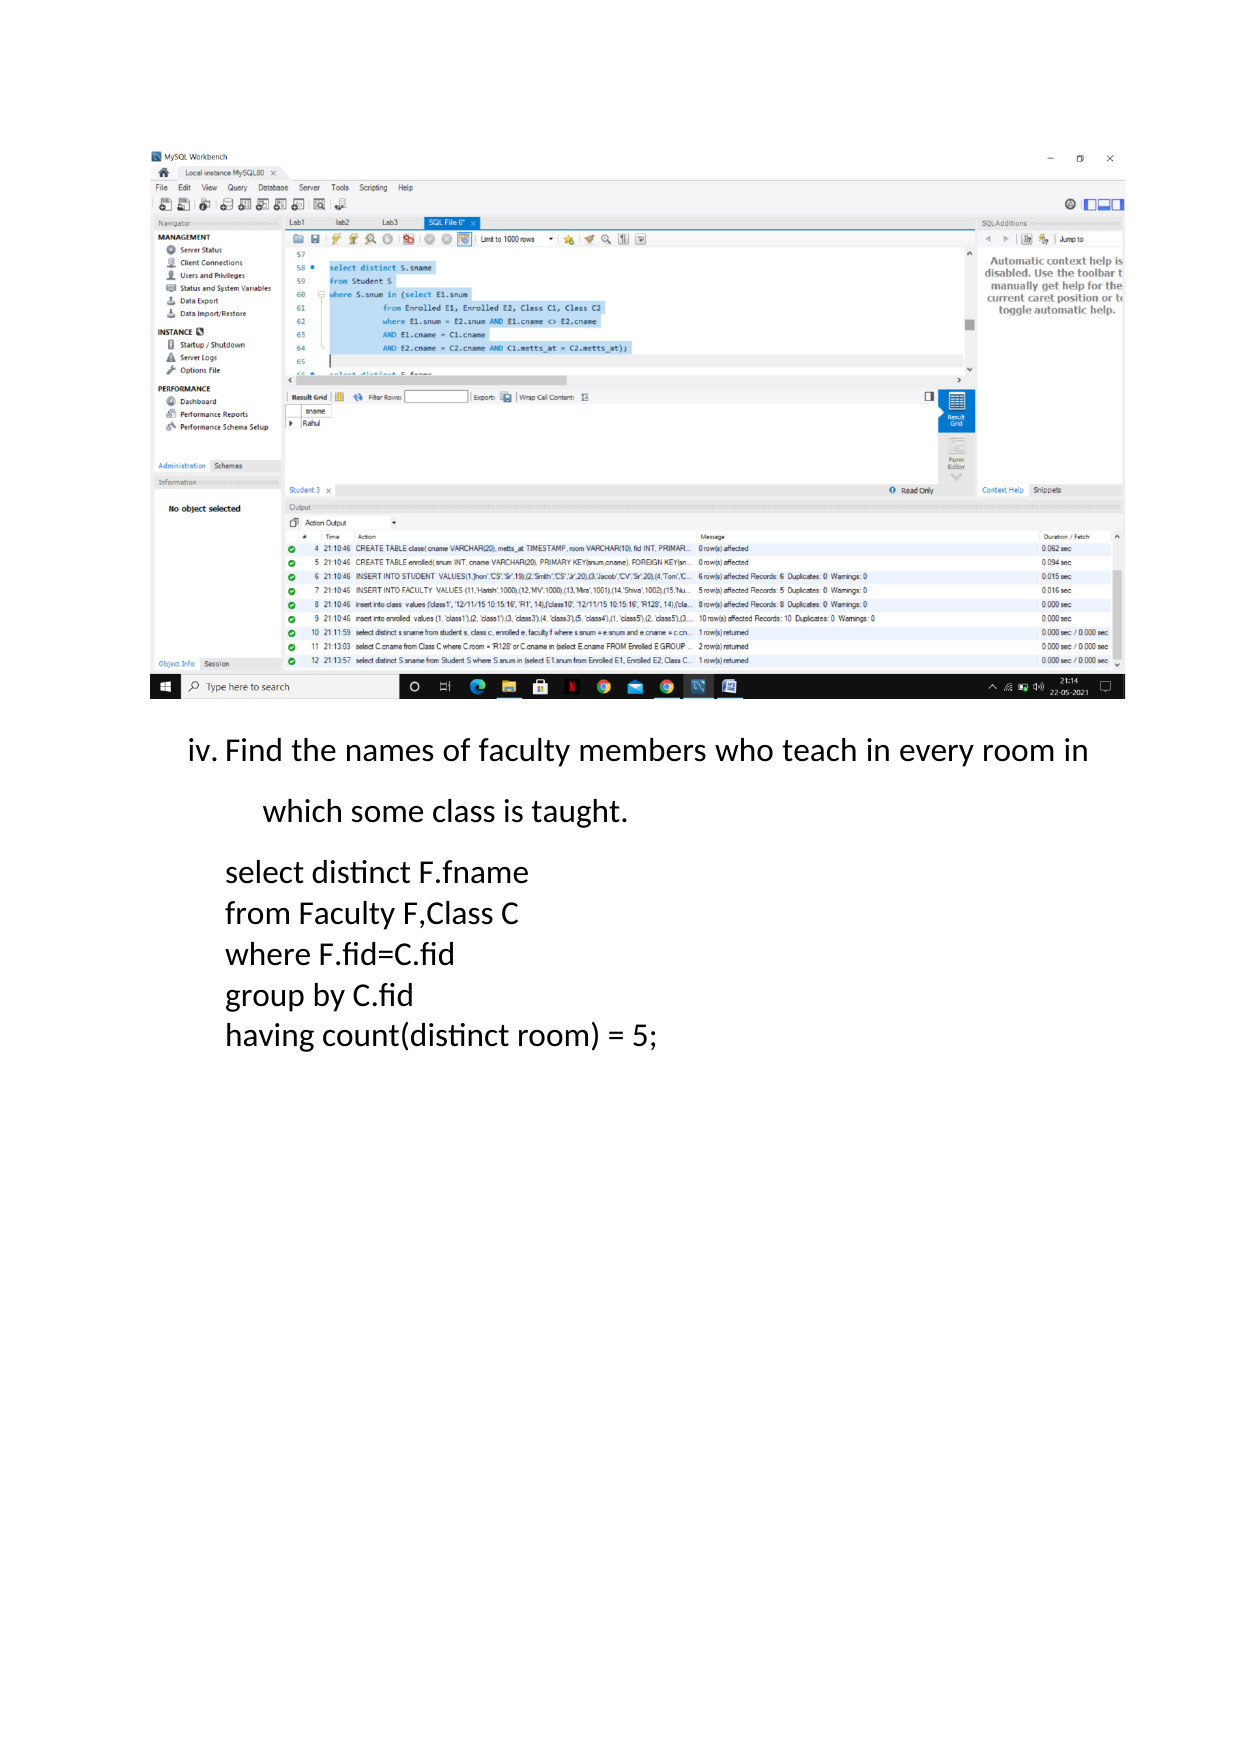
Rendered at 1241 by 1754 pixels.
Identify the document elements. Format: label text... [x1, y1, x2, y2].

picture [150, 150, 1125, 699]
list where F.fid=C.fid [225, 933, 1090, 974]
list select distinct F.fname [225, 851, 1090, 892]
list having count(distinct room) = 5; [225, 1014, 1090, 1055]
list group by C.fid [225, 974, 1090, 1014]
list from Faculty F,Class C [225, 892, 1090, 933]
list Find the names of faculty members who teach in every room in which some class is taught. [187, 729, 1090, 831]
